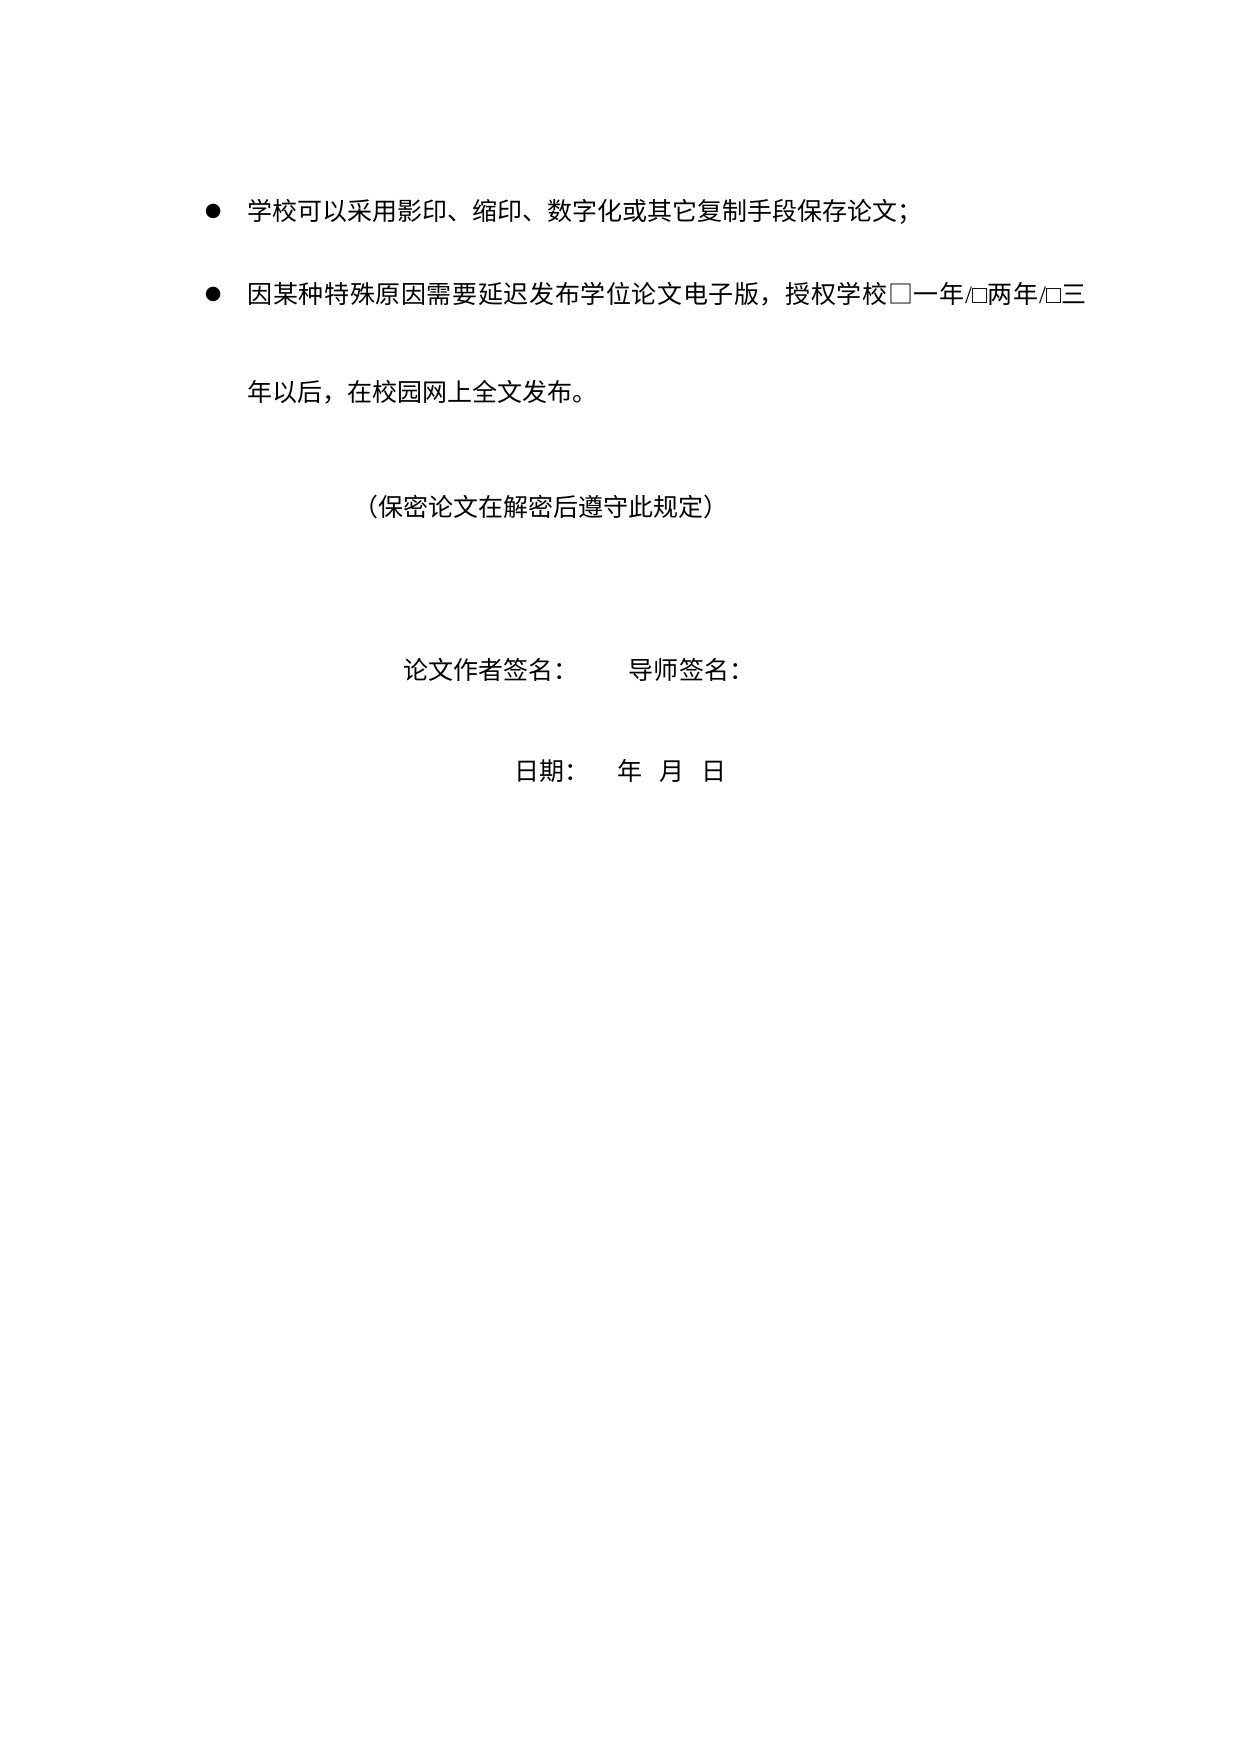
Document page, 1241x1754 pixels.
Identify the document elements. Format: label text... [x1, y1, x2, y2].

text （保密论文在解密后遵守此规定） [153, 473, 1087, 538]
text 日期： 年 月 日 [153, 737, 1087, 802]
text 论文作者签名： 导师签名： [153, 636, 1087, 701]
list 学校可以采用影印、缩印、数字化或其它复制手段保存论文； [203, 177, 1087, 242]
list 因某种特殊原因需要延迟发布学位论文电子版，授权学校□一年/□两年/□三年以后，在校园网上全文发布。 [203, 260, 1087, 423]
